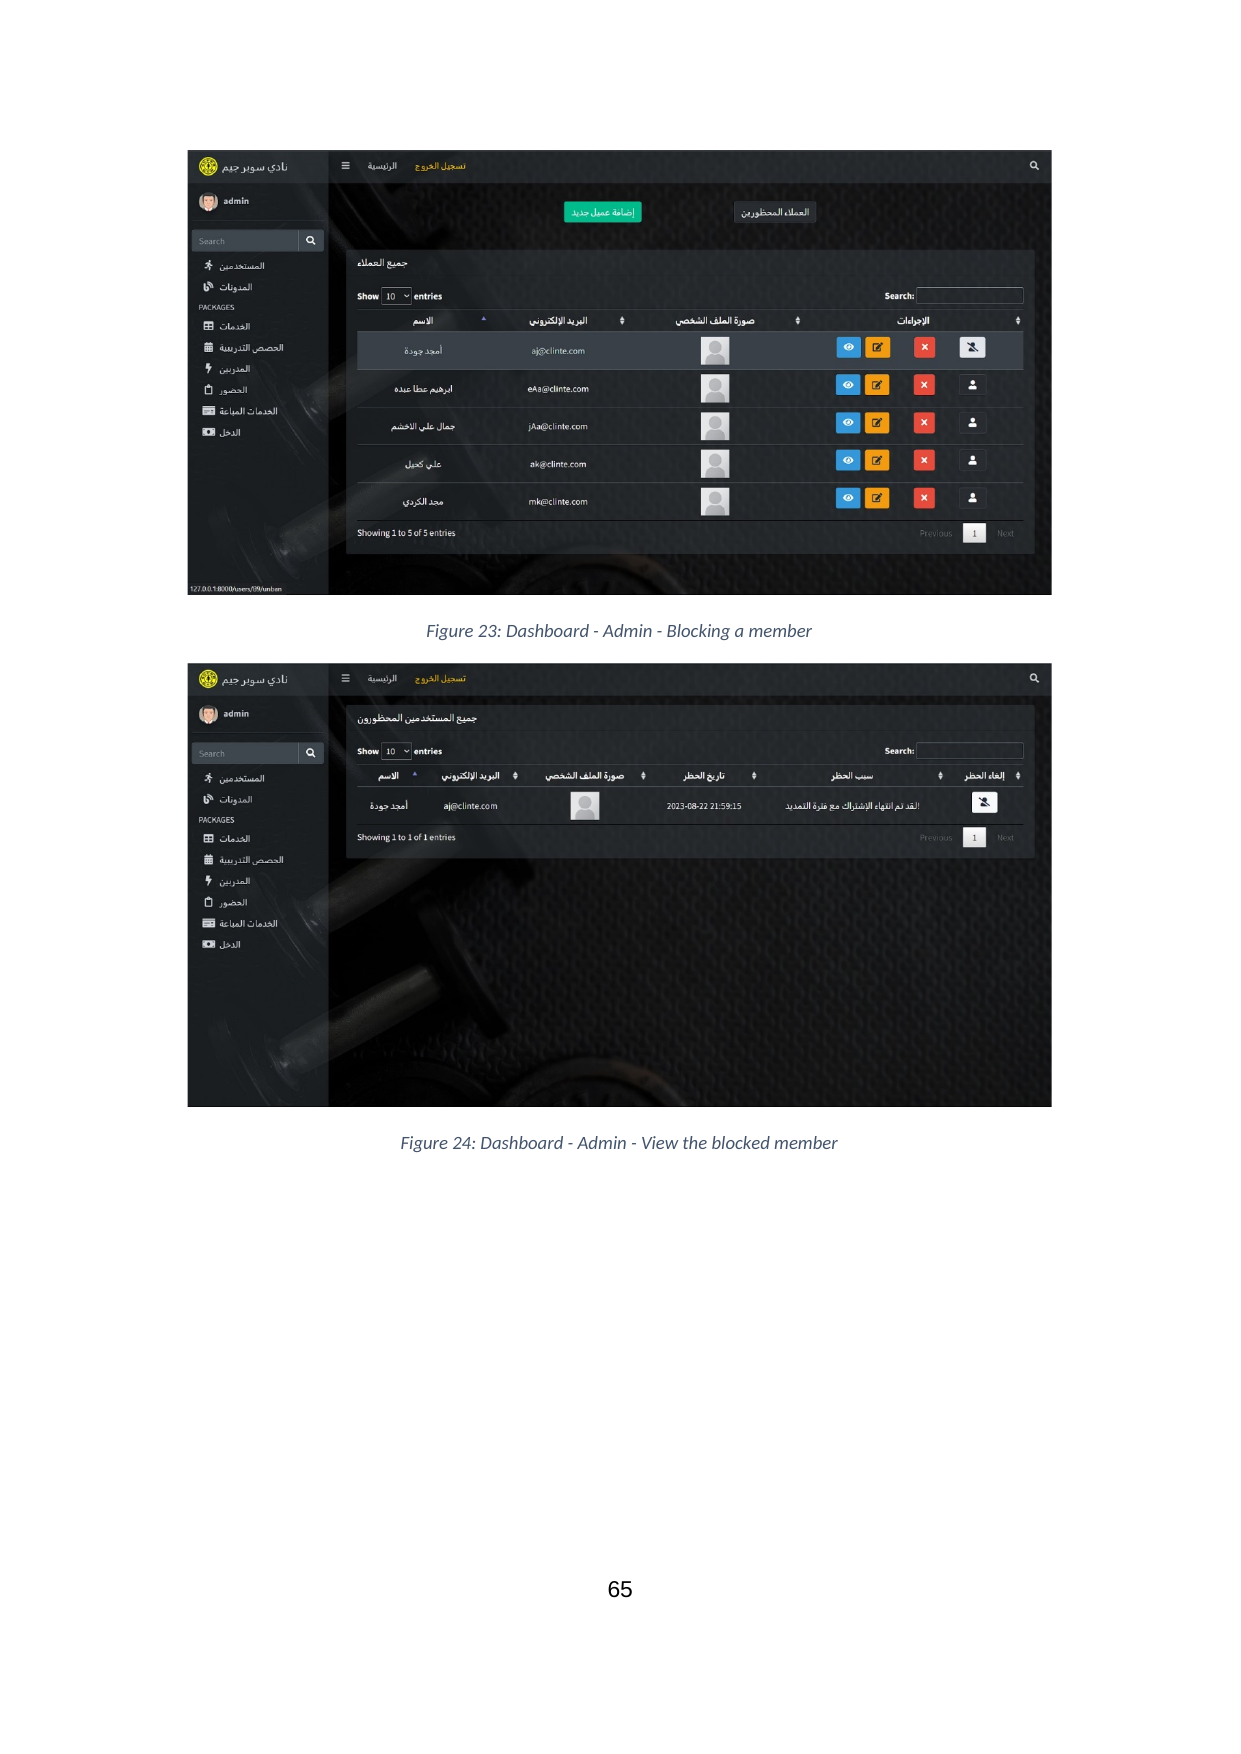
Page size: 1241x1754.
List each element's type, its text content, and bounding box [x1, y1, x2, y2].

picture [187, 663, 1052, 1107]
picture [187, 150, 1052, 595]
